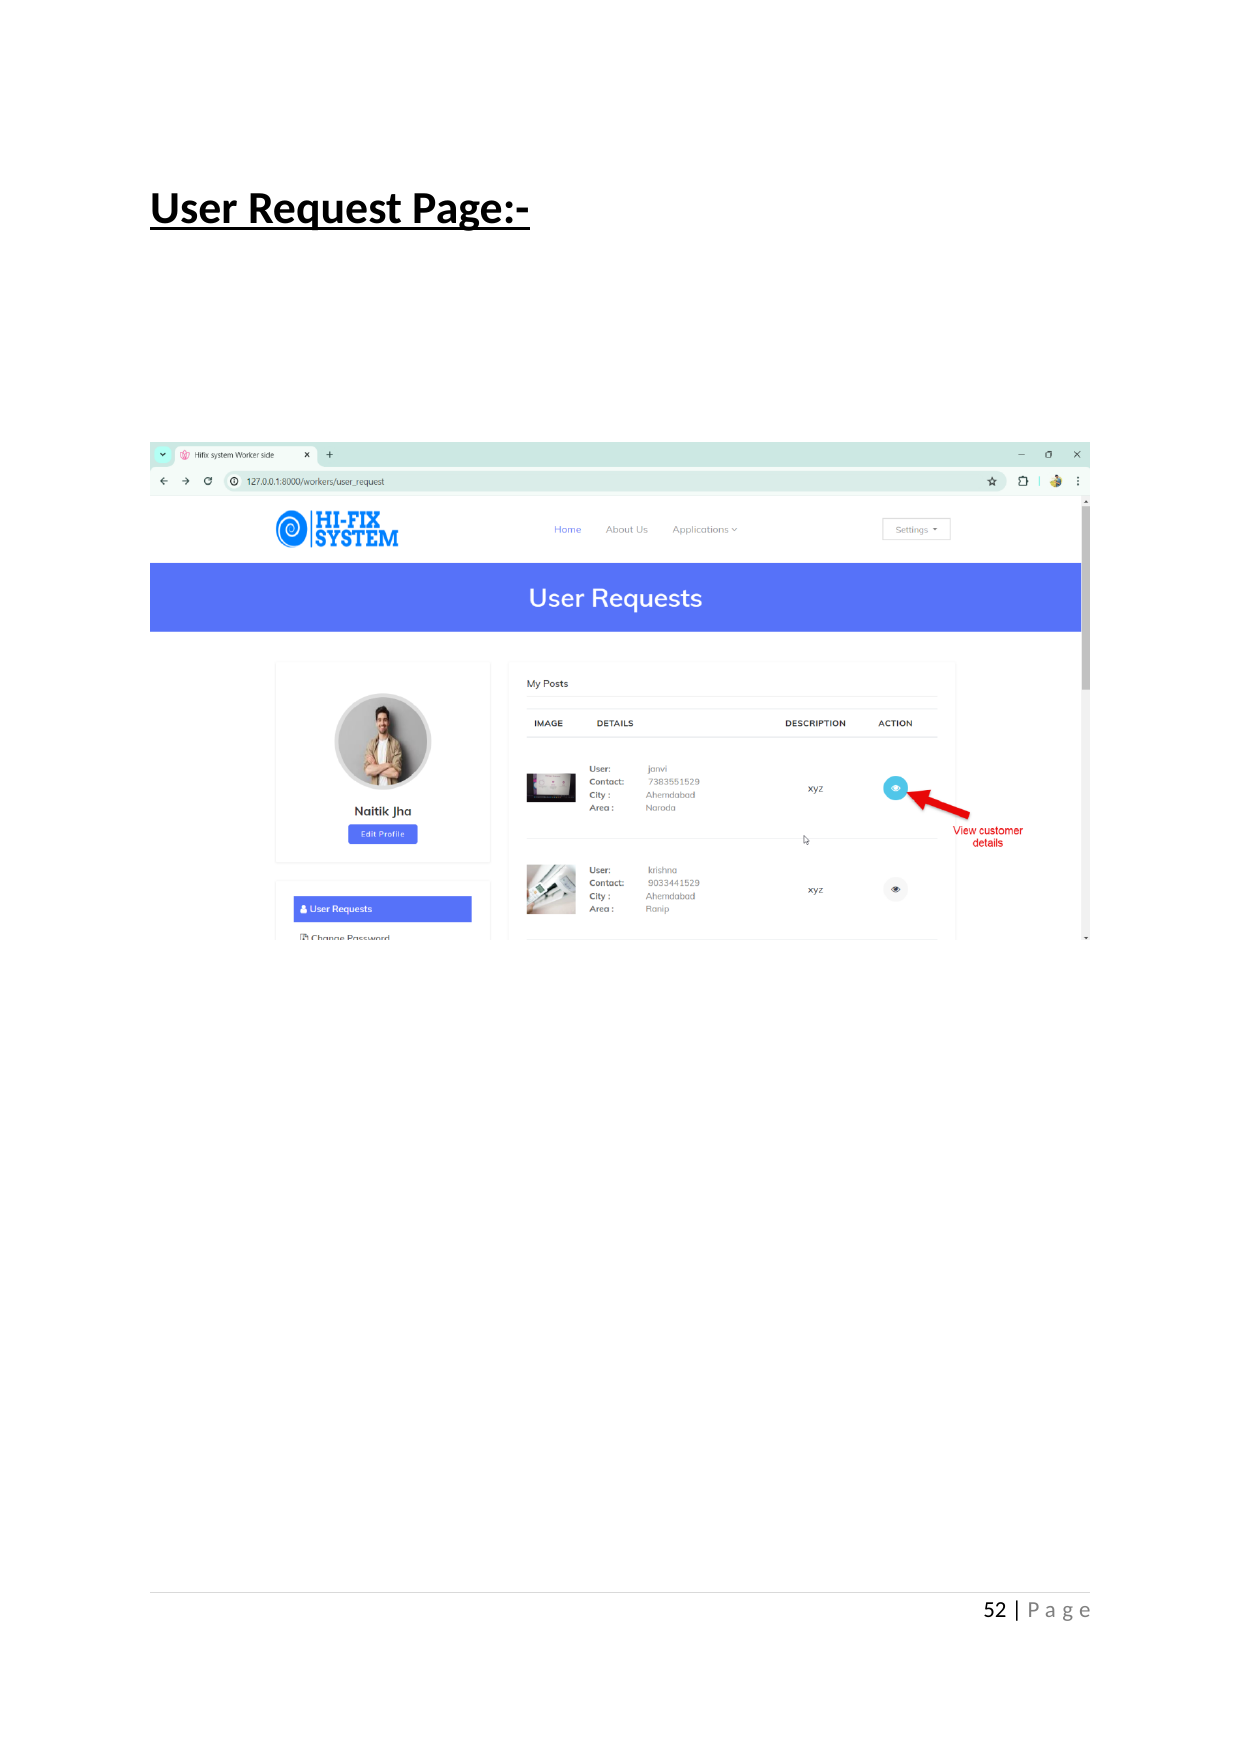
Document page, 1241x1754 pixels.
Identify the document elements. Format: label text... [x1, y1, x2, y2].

picture [150, 442, 1090, 940]
text User Request Page:- [150, 179, 1090, 235]
